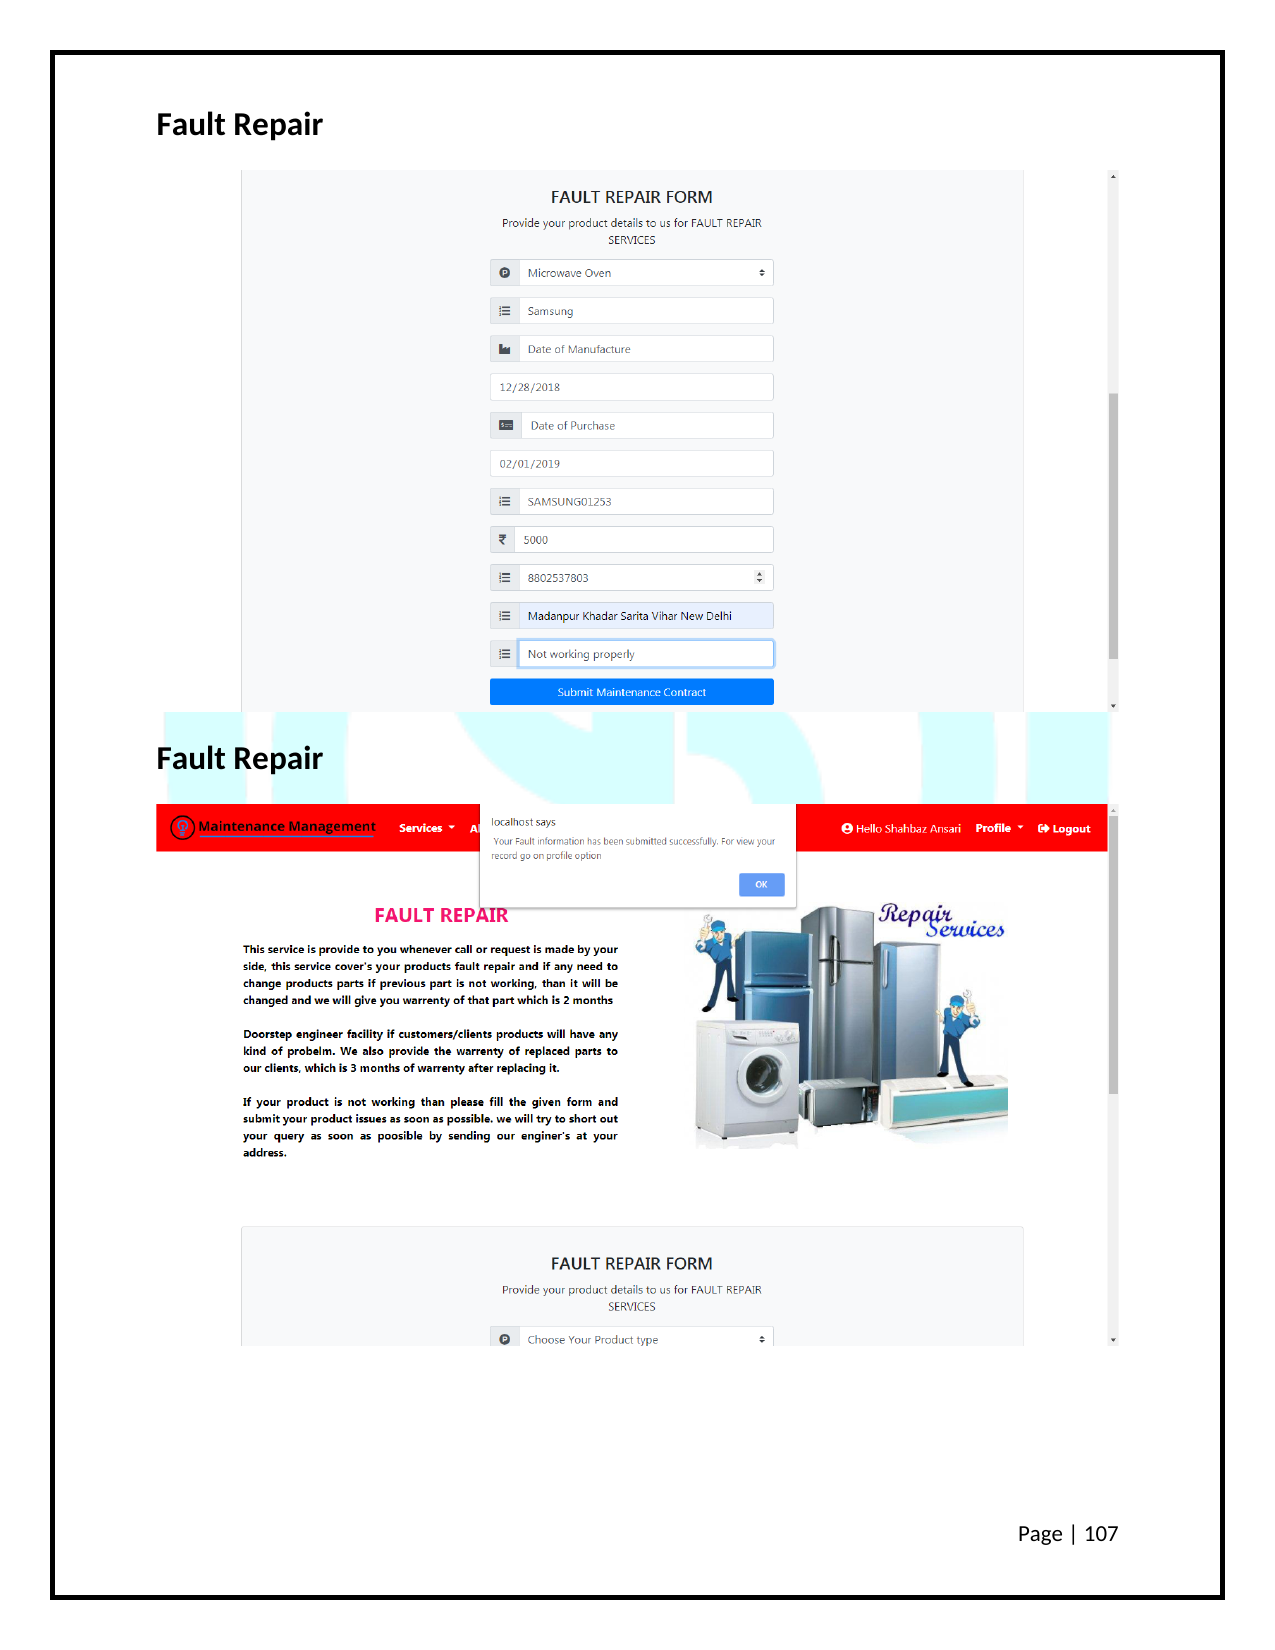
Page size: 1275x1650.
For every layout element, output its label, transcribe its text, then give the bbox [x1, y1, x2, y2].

picture [156, 170, 1119, 712]
text Fault Repair [156, 103, 1118, 144]
picture [156, 804, 1119, 1346]
text Fault Repair [156, 737, 1118, 777]
